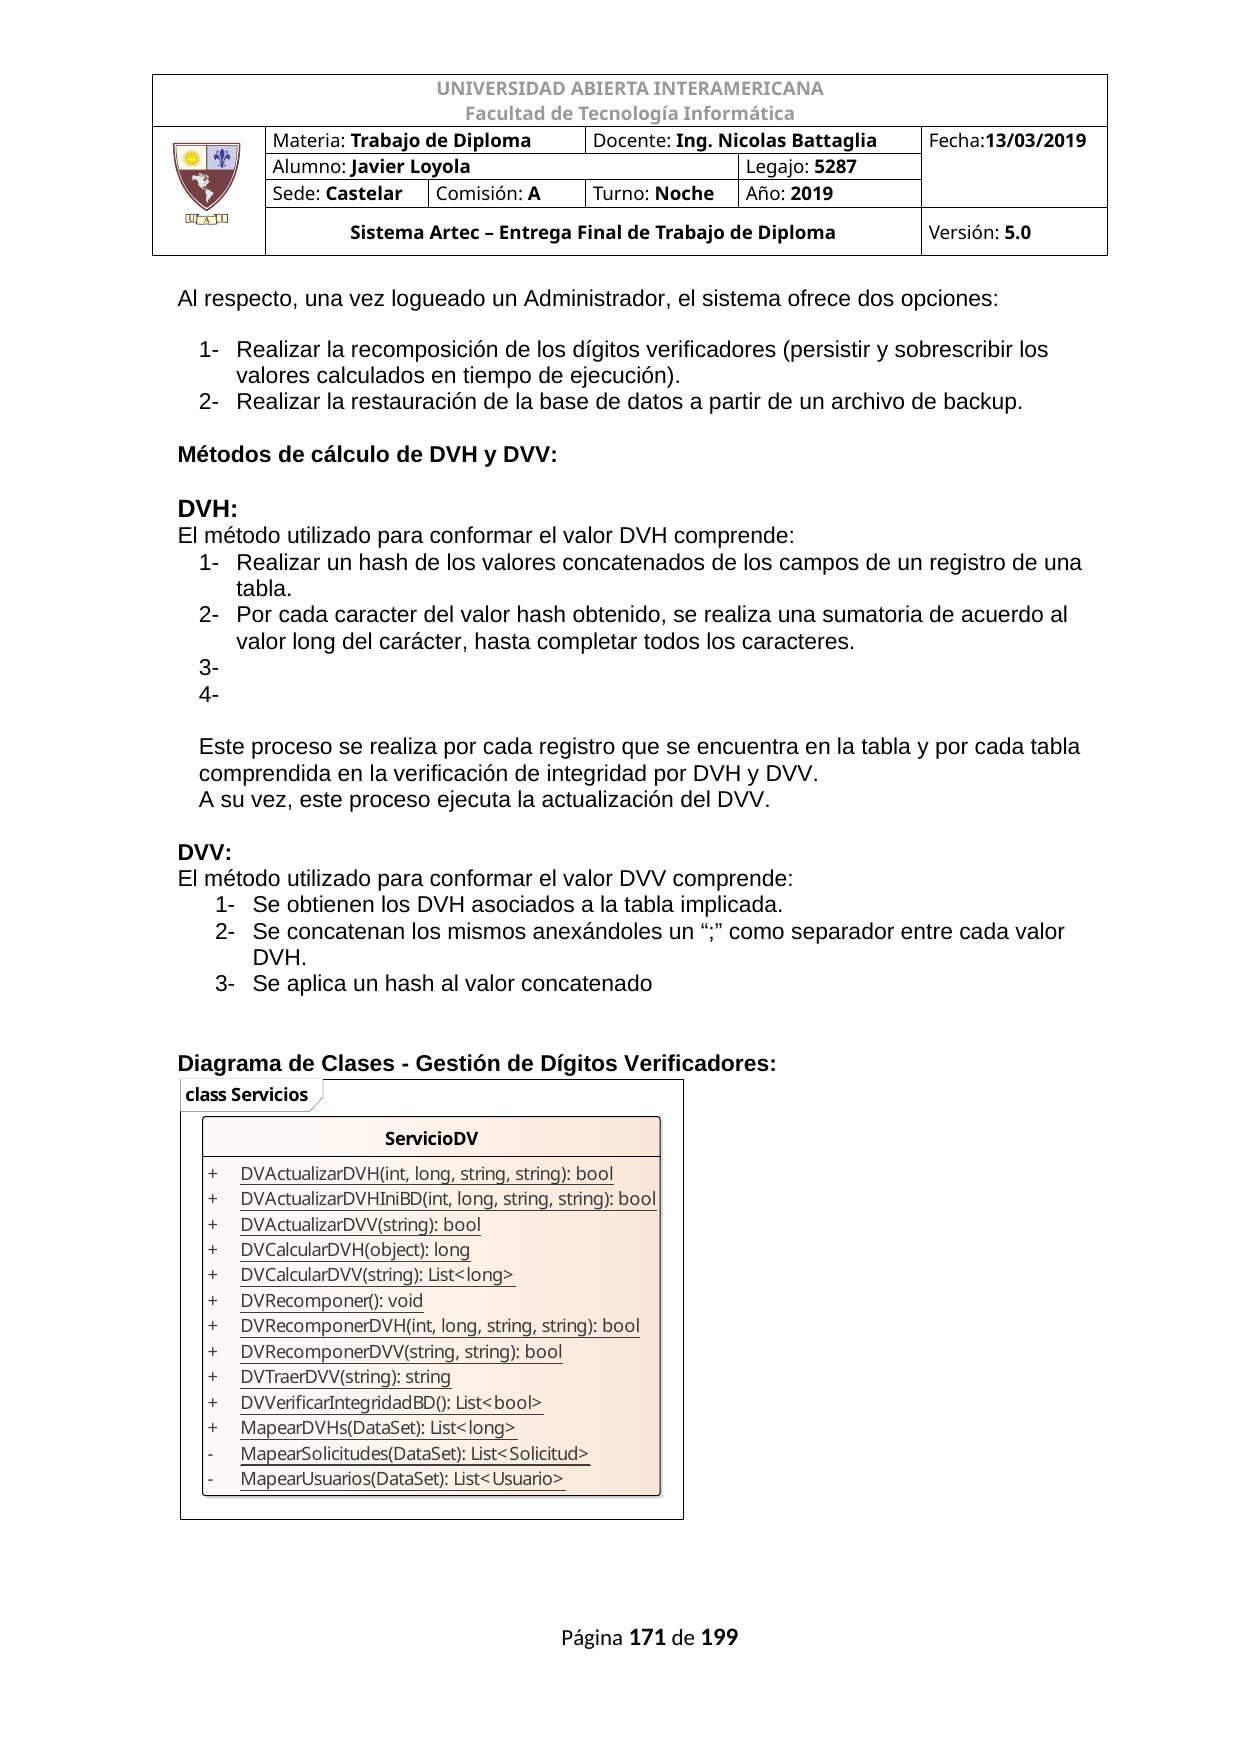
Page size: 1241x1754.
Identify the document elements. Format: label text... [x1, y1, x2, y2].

list Se aplica un hash al valor concatenado [215, 970, 1122, 997]
text DVH: [177, 494, 1122, 522]
text DVV: [177, 839, 1122, 865]
list Por cada caracter del valor hash obtenido, se realiza una sumatoria de acuerdo al valor long del carácter, hasta completar todos los caracteres. [199, 601, 1122, 654]
text El método utilizado para conformar el valor DVV comprende: [177, 865, 1122, 891]
list Realizar la recomposición de los dígitos verificadores (persistir y sobrescribir los valores calculados en tiempo de ejecución). [199, 336, 1122, 388]
text Al respecto, una vez logueado un Administrador, el sistema ofrece dos opciones: [177, 284, 1122, 311]
list Realizar la restauración de la base de datos a partir de un archivo de backup. [199, 388, 1122, 414]
list Se obtienen los DVH asociados a la tabla implicada. [215, 891, 1122, 918]
text A su vez, este proceso ejecuta la actualización del DVV. [199, 786, 1122, 812]
list Se concatenan los mismos anexándoles un “;” como separador entre cada valor DVH. [215, 918, 1122, 970]
text Métodos de cálculo de DVH y DVV: [177, 441, 1122, 467]
picture [157, 136, 257, 228]
text Este proceso se realiza por cada registro que se encuentra en la tabla y por cada tabla comprendida en la verificación de integridad por DVH y DVV. [199, 733, 1122, 786]
text El método utilizado para conformar el valor DVH comprende: [177, 522, 1122, 549]
list Realizar un hash de los valores concatenados de los campos de un registro de una tabla. [199, 549, 1122, 601]
text Diagrama de Clases - Gestión de Dígitos Verificadores: [177, 1049, 1122, 1076]
